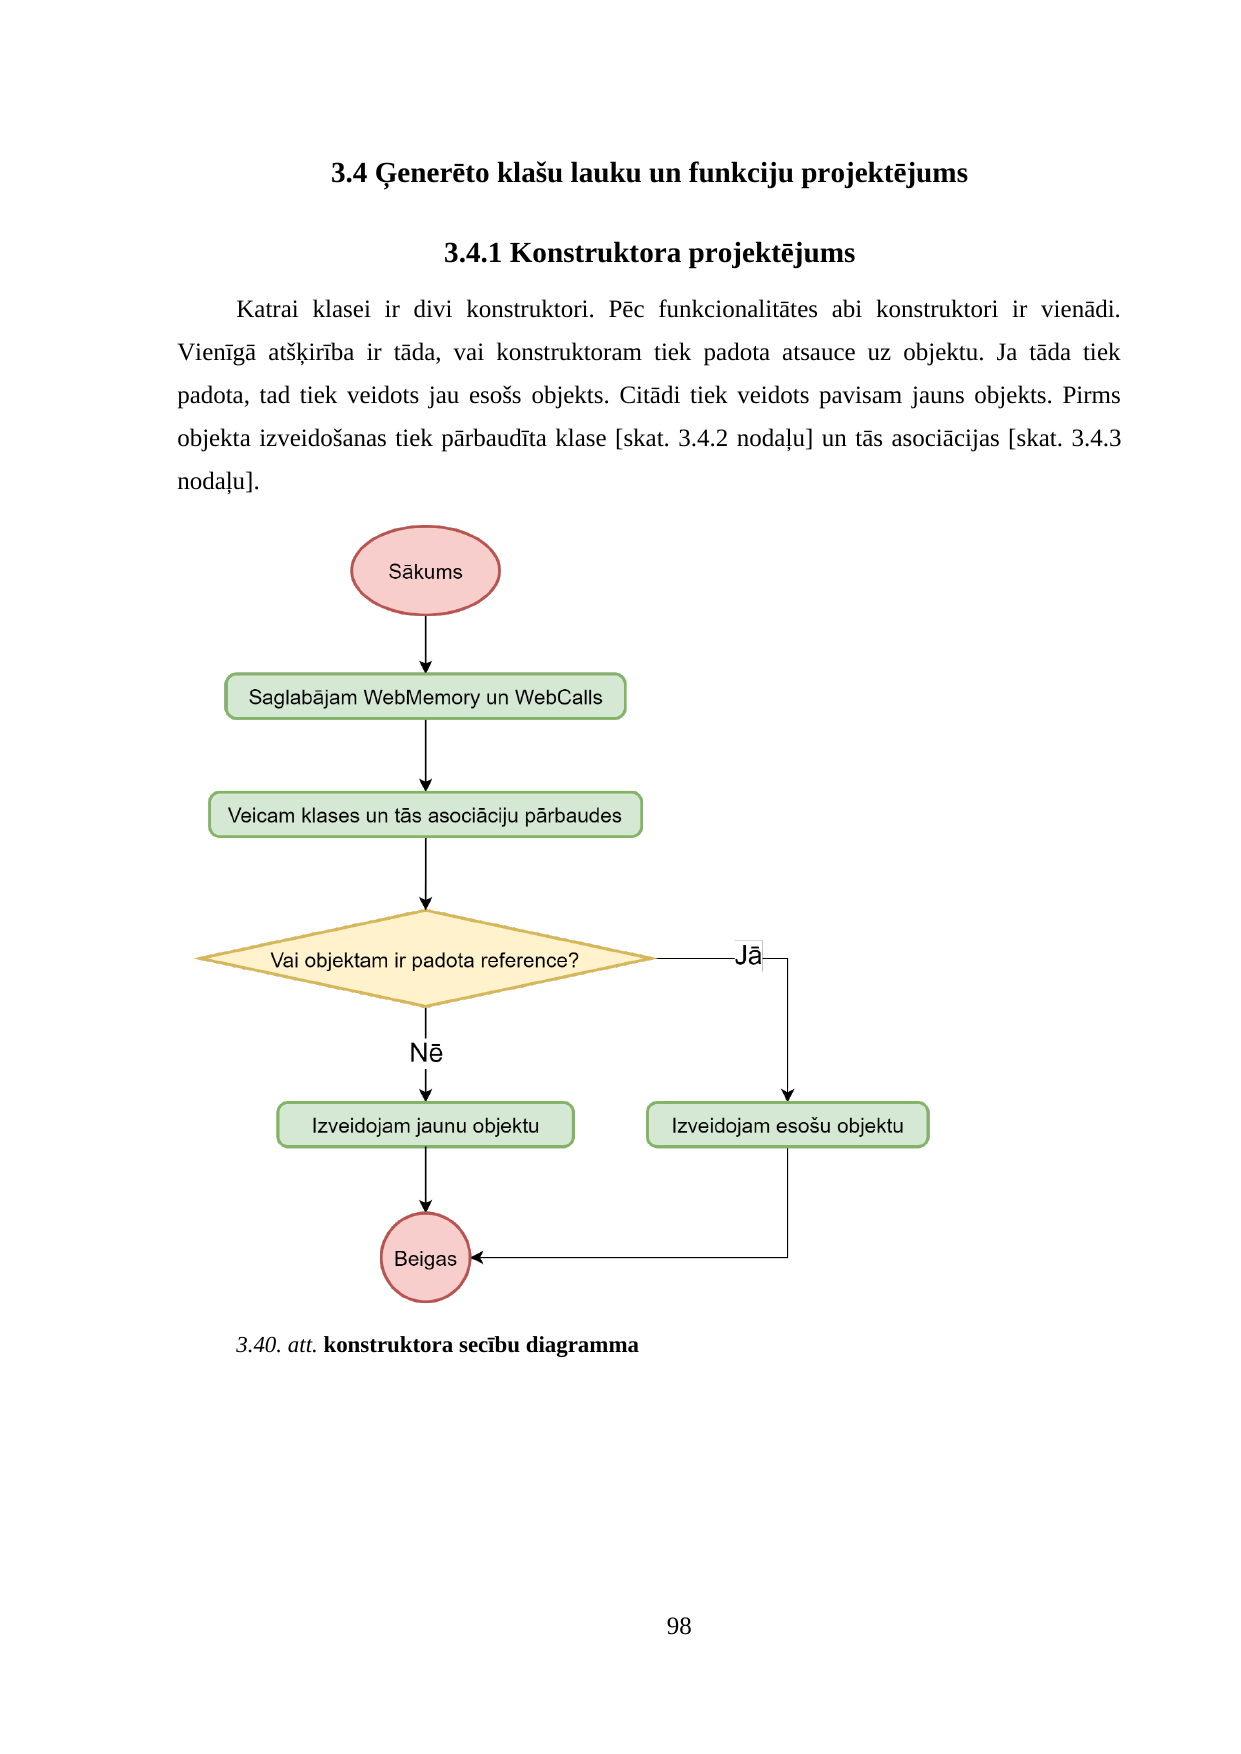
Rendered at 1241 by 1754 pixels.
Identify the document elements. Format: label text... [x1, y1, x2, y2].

subtitle 3.4.1 Konstruktora projektējums [177, 235, 1122, 268]
subtitle 3.4 Ģenerēto klašu lauku un funkciju projektējums [177, 156, 1122, 189]
picture [183, 509, 944, 1317]
text 3.40. att. konstruktora secību diagramma [177, 1331, 1122, 1358]
text Katrai klasei ir divi konstruktori. Pēc funkcionalitātes abi konstruktori ir vienādi. Vienīgā atšķirība ir tāda, vai konstruktoram tiek padota atsauce uz objektu. Ja tāda tiek padota, tad tiek veidots jau esošs objekts. Citādi tiek veidots pavisam jauns objekts. Pirms objekta izveidošanas tiek pārbaudīta klase [skat. 3.4.2 nodaļu] un tās asociācijas [skat. 3.4.3 nodaļu]. [177, 294, 1122, 495]
